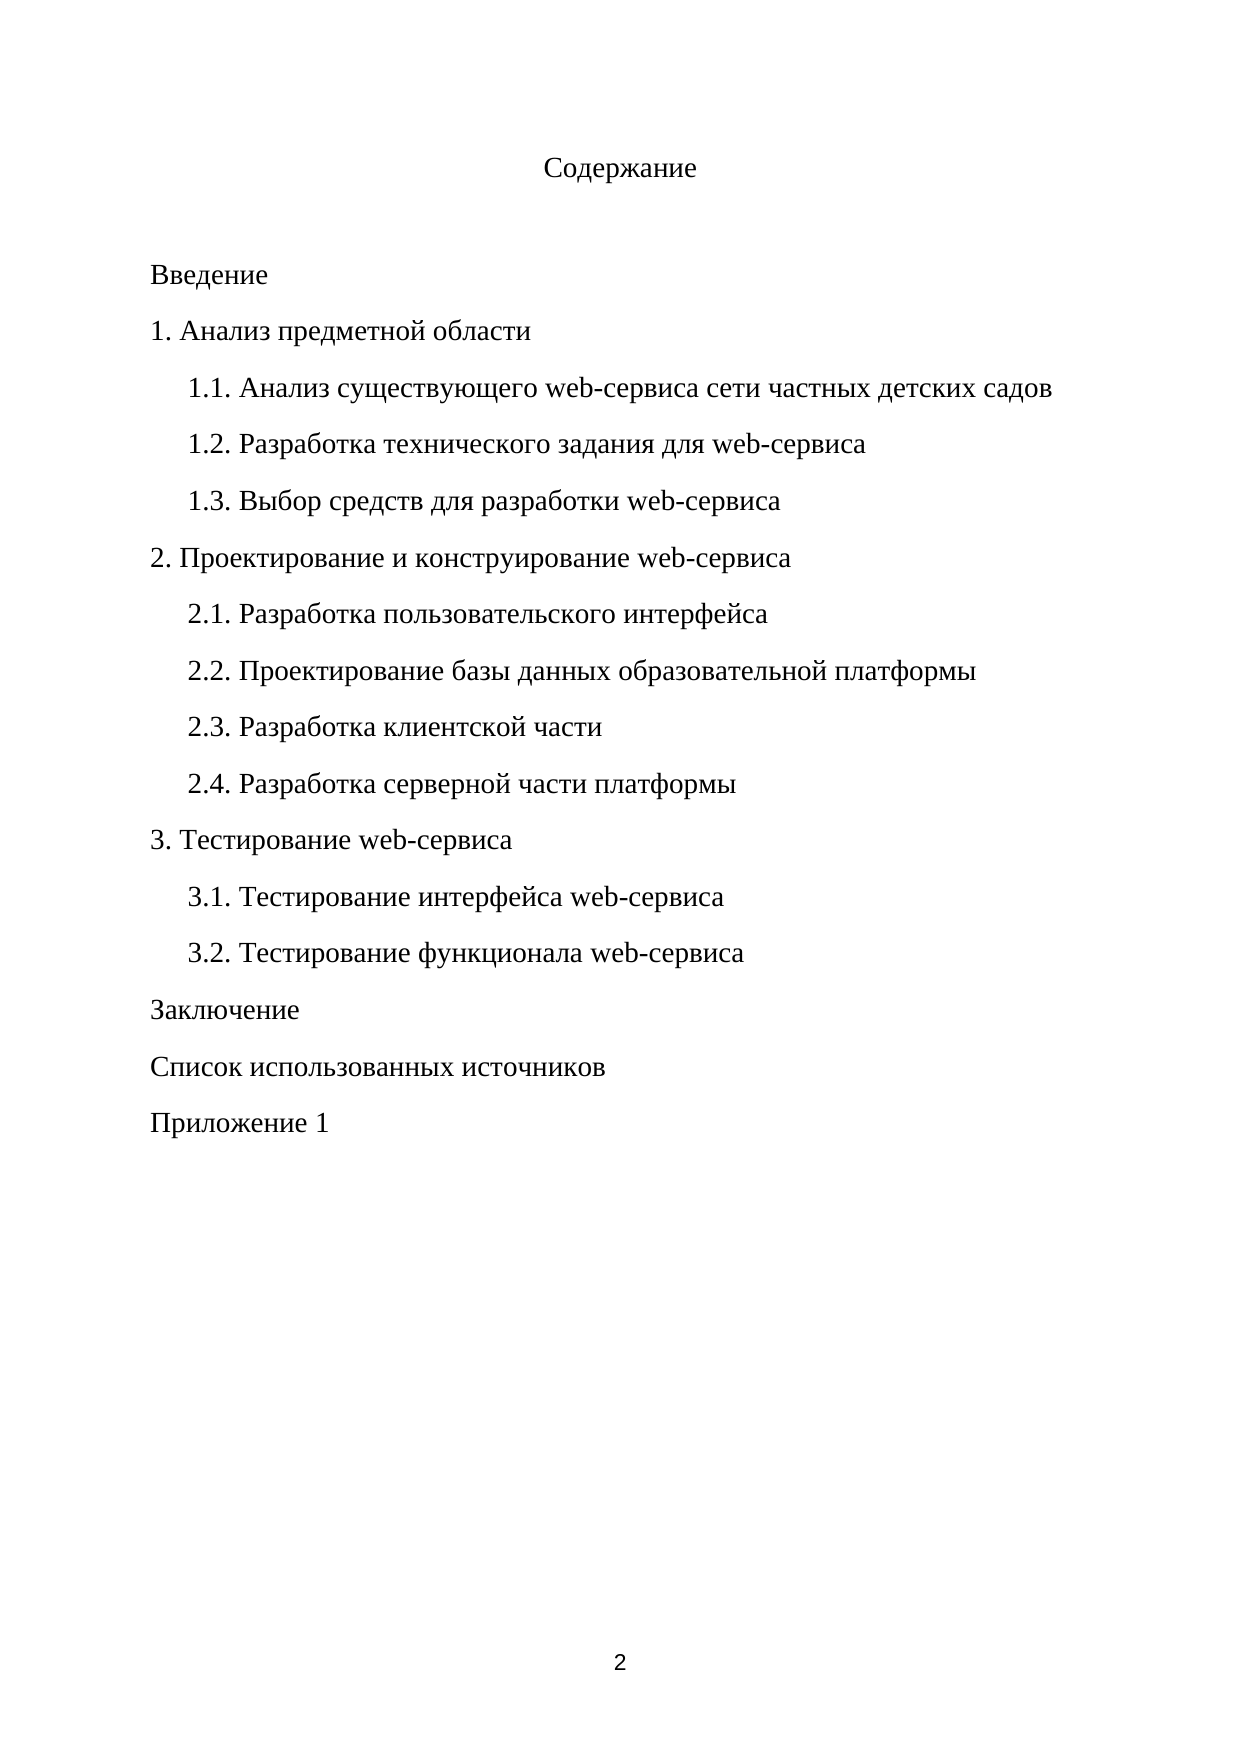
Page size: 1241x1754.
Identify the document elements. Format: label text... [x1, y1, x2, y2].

text Содержание [150, 150, 1090, 183]
